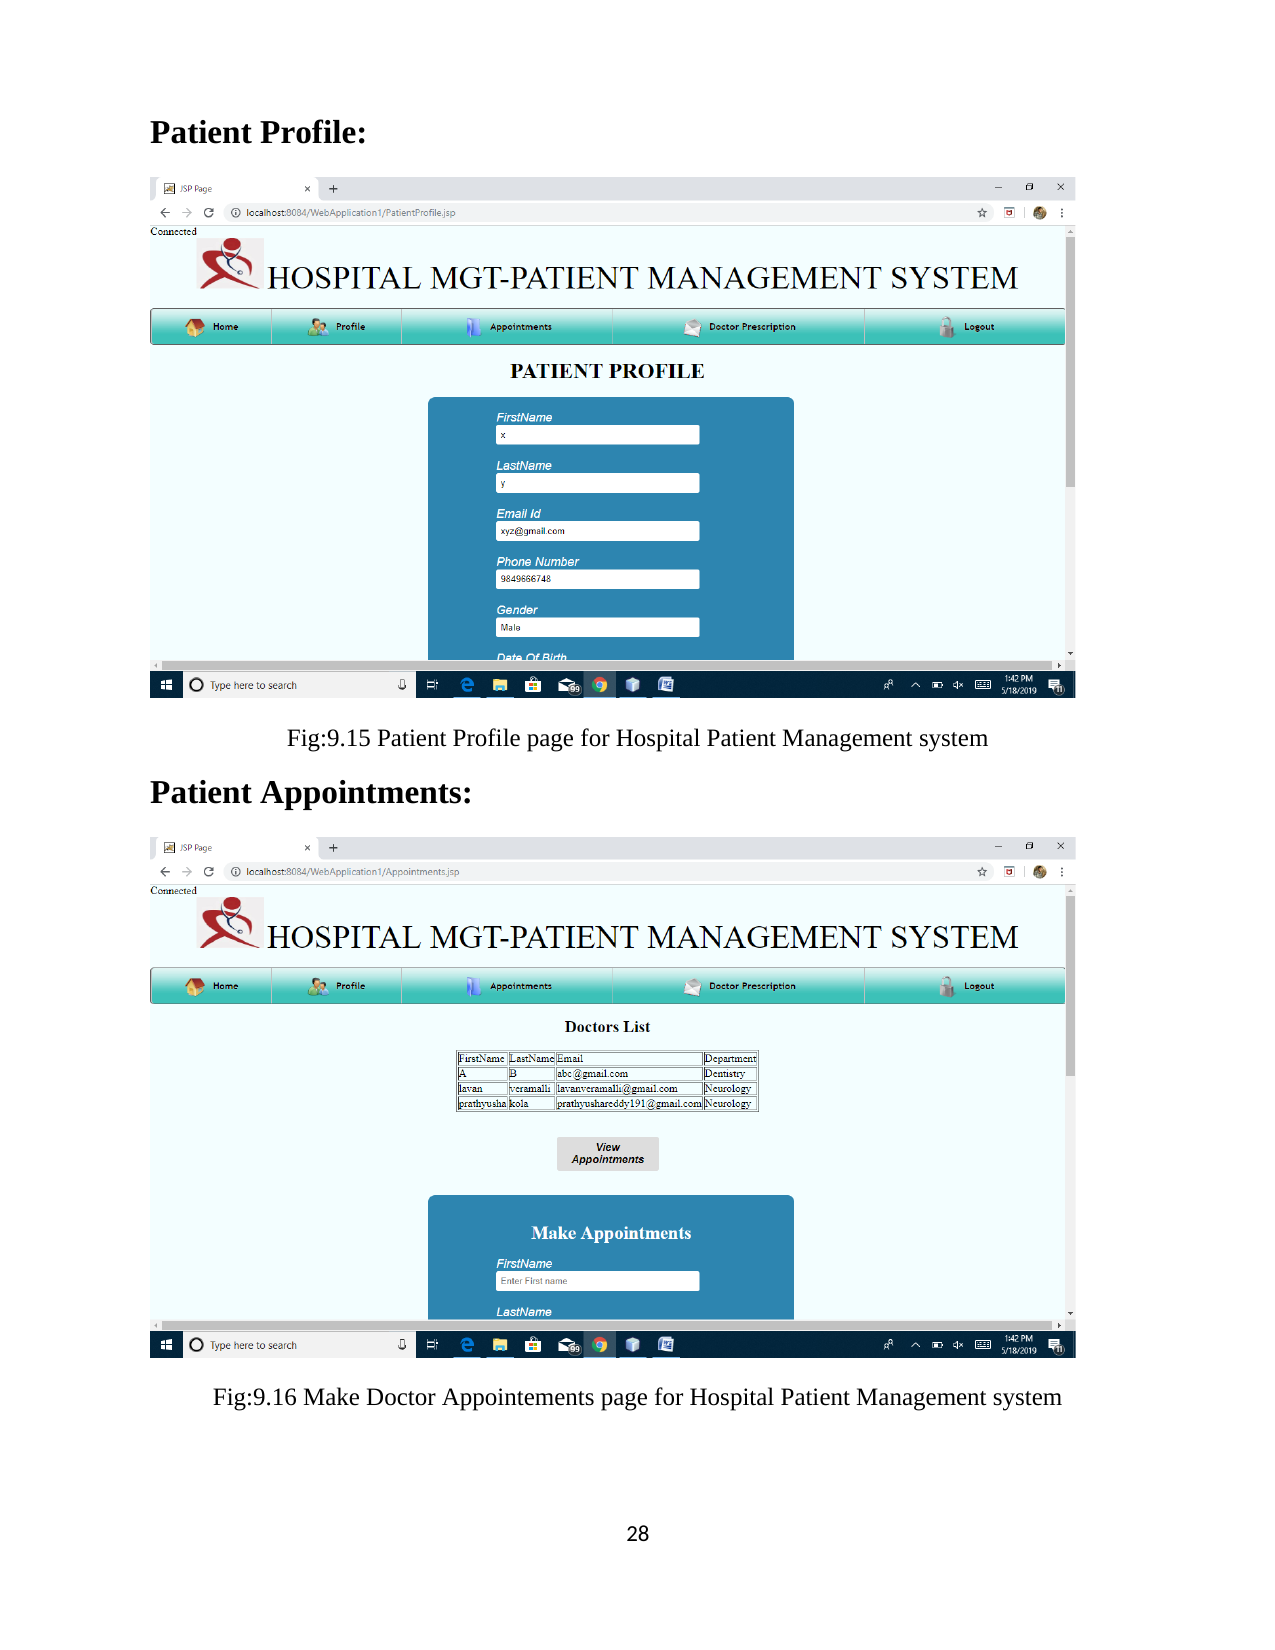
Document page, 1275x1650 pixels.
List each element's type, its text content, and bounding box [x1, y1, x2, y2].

text Fig:9.16 Make Doctor Appointements page for Hospital Patient Management system [150, 1382, 1125, 1411]
text Patient Appointments: [150, 772, 1125, 811]
picture [150, 177, 1076, 698]
text Patient Profile: [150, 112, 1125, 151]
picture [150, 837, 1076, 1358]
text Fig:9.15 Patient Profile page for Hospital Patient Management system [150, 723, 1125, 751]
